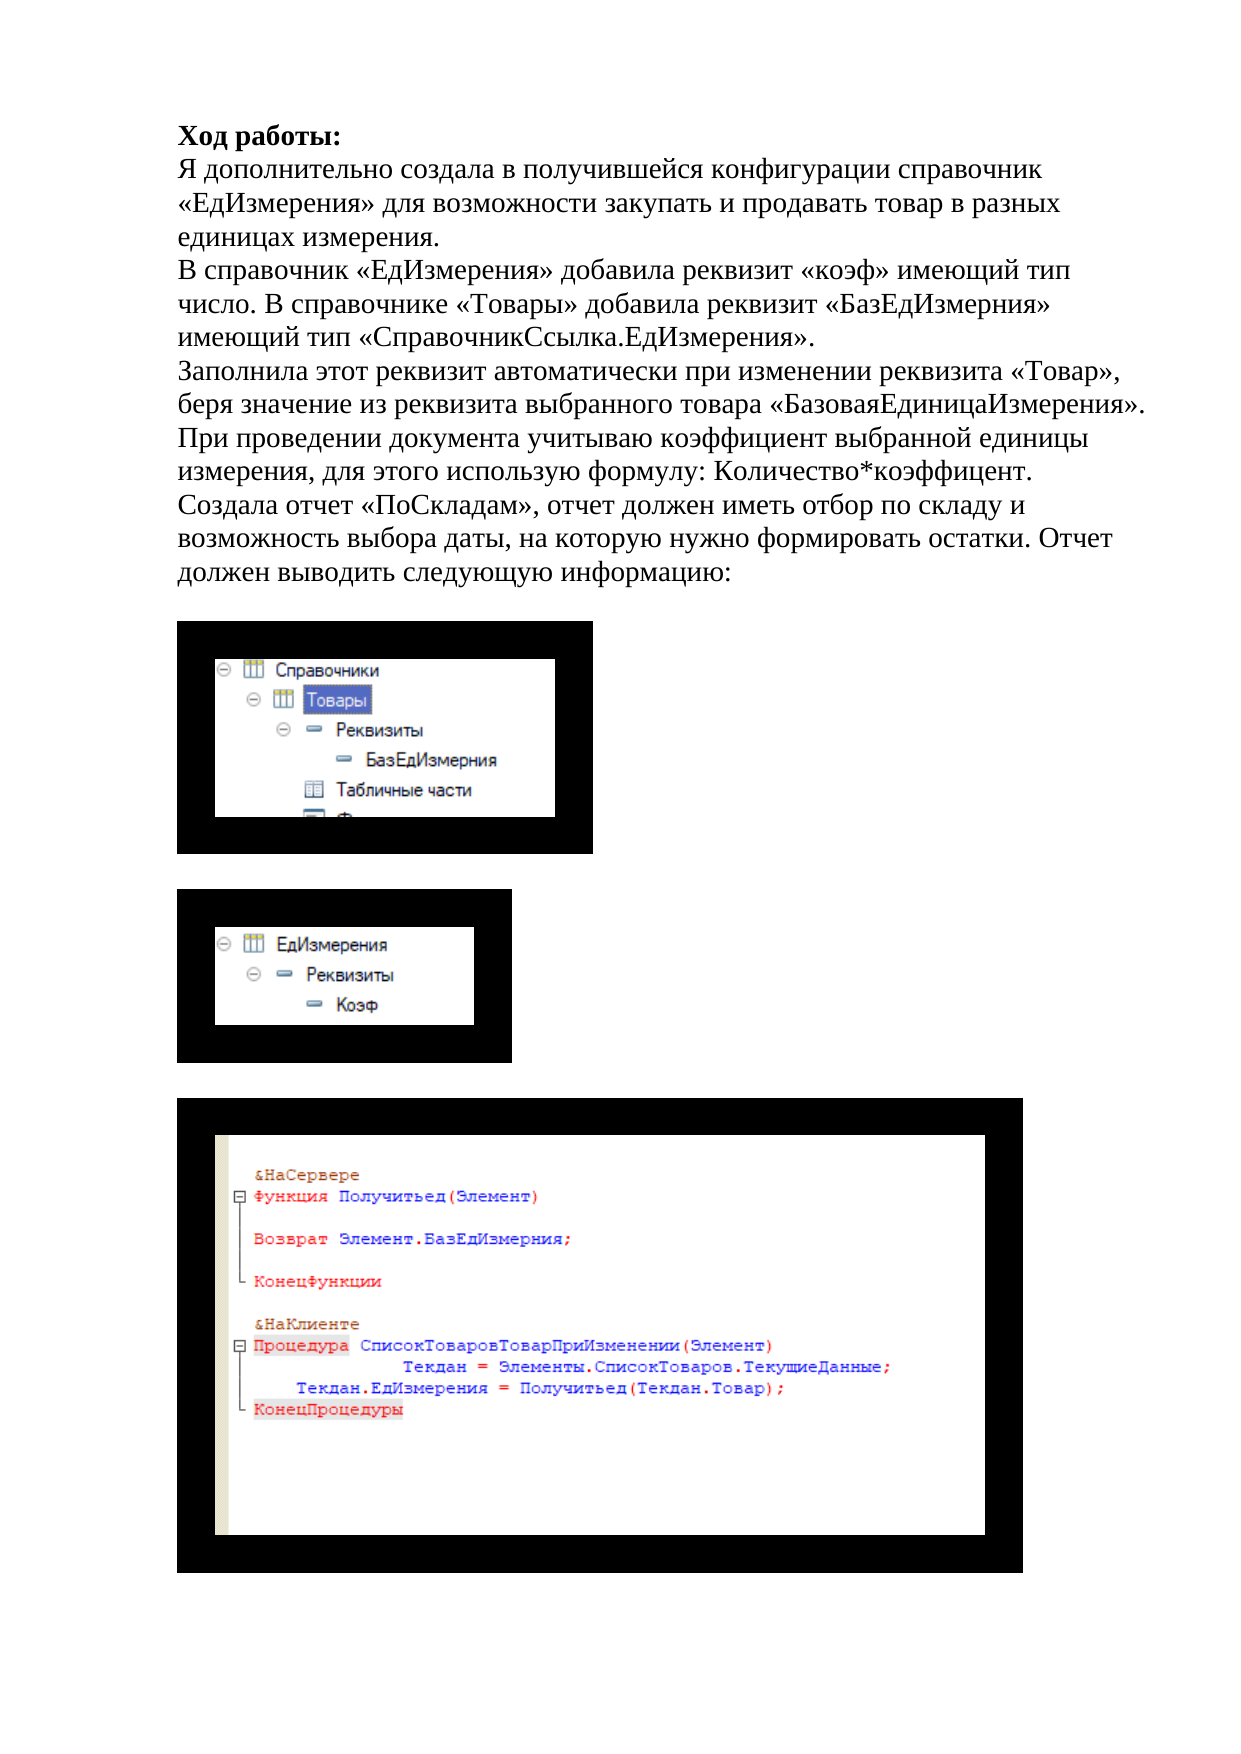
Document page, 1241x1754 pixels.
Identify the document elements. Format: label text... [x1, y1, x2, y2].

picture [215, 1135, 985, 1535]
text Ход работы: [177, 118, 1152, 152]
picture [215, 927, 474, 1025]
picture [215, 659, 555, 817]
text Я дополнительно создала в получившейся конфигурации справочник «ЕдИзмерения» для возможности закупать и продавать товар в разных единицах измерения. [177, 152, 1152, 252]
text Создала отчет «ПоСкладам», отчет должен иметь отбор по складу и возможность выбора даты, на которую нужно формировать остатки. Отчет должен выводить следующую информацию: [177, 487, 1152, 588]
text В справочник «ЕдИзмерения» добавила реквизит «коэф» имеющий тип число. В справочнике «Товары» добавила реквизит «БазЕдИзмерния» имеющий тип «СправочникСсылка.ЕдИзмерения». [177, 252, 1152, 353]
text Заполнила этот реквизит автоматически при изменении реквизита «Товар», беря значение из реквизита выбранного товара «БазоваяЕдиницаИзмерения». При проведении документа учитываю коэффициент выбранной единицы измерения, для этого использую формулу: Количество*коэффицент. [177, 353, 1152, 487]
